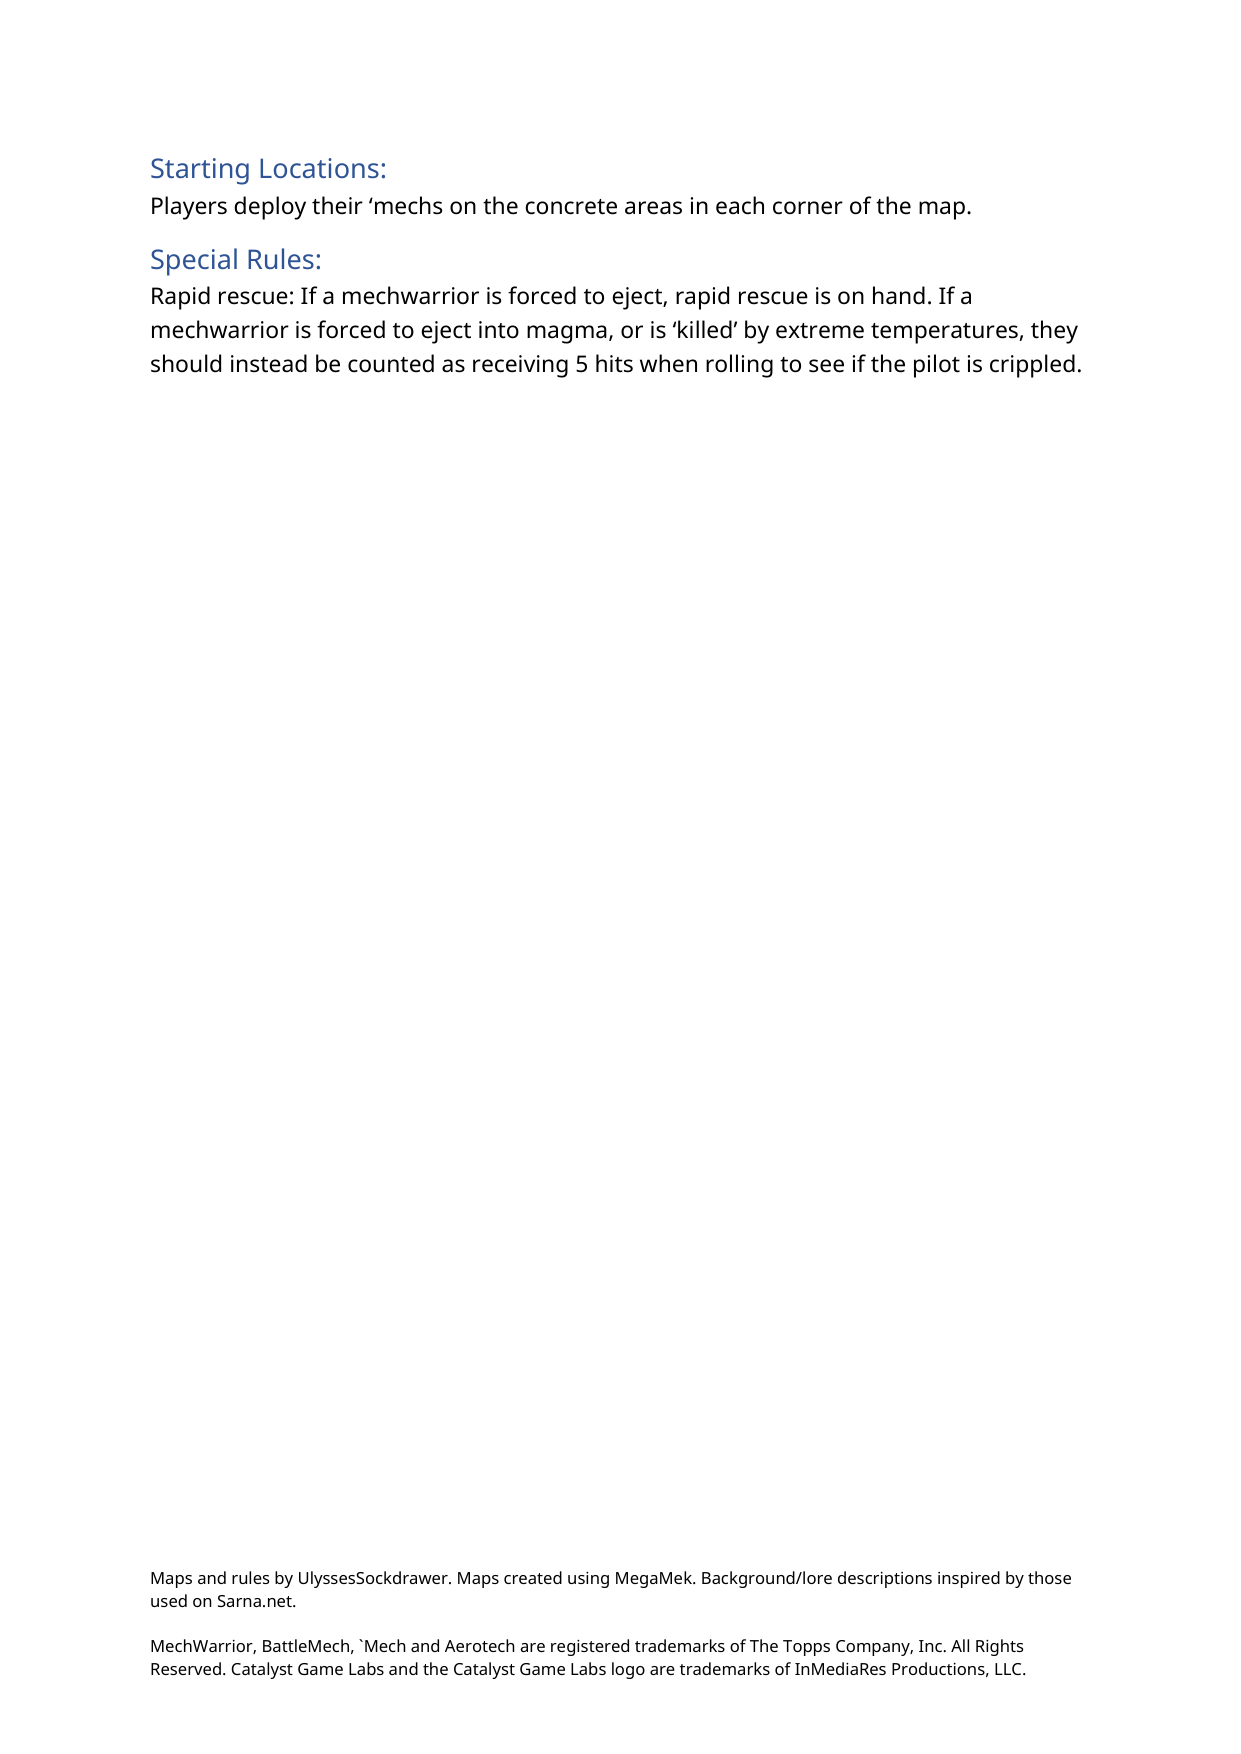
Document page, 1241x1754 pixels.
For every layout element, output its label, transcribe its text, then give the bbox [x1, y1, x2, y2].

subtitle Starting Locations: [150, 150, 1090, 187]
text Players deploy their ‘mechs on the concrete areas in each corner of the map. [150, 190, 1090, 221]
subtitle Special Rules: [150, 240, 1090, 277]
text Rapid rescue: If a mechwarrior is forced to eject, rapid rescue is on hand. If a mechwarrior is forced to eject into magma, or is ‘killed’ by extreme temperatures, they should instead be counted as receiving 5 hits when rolling to see if the pilot is crippled. [150, 280, 1090, 379]
